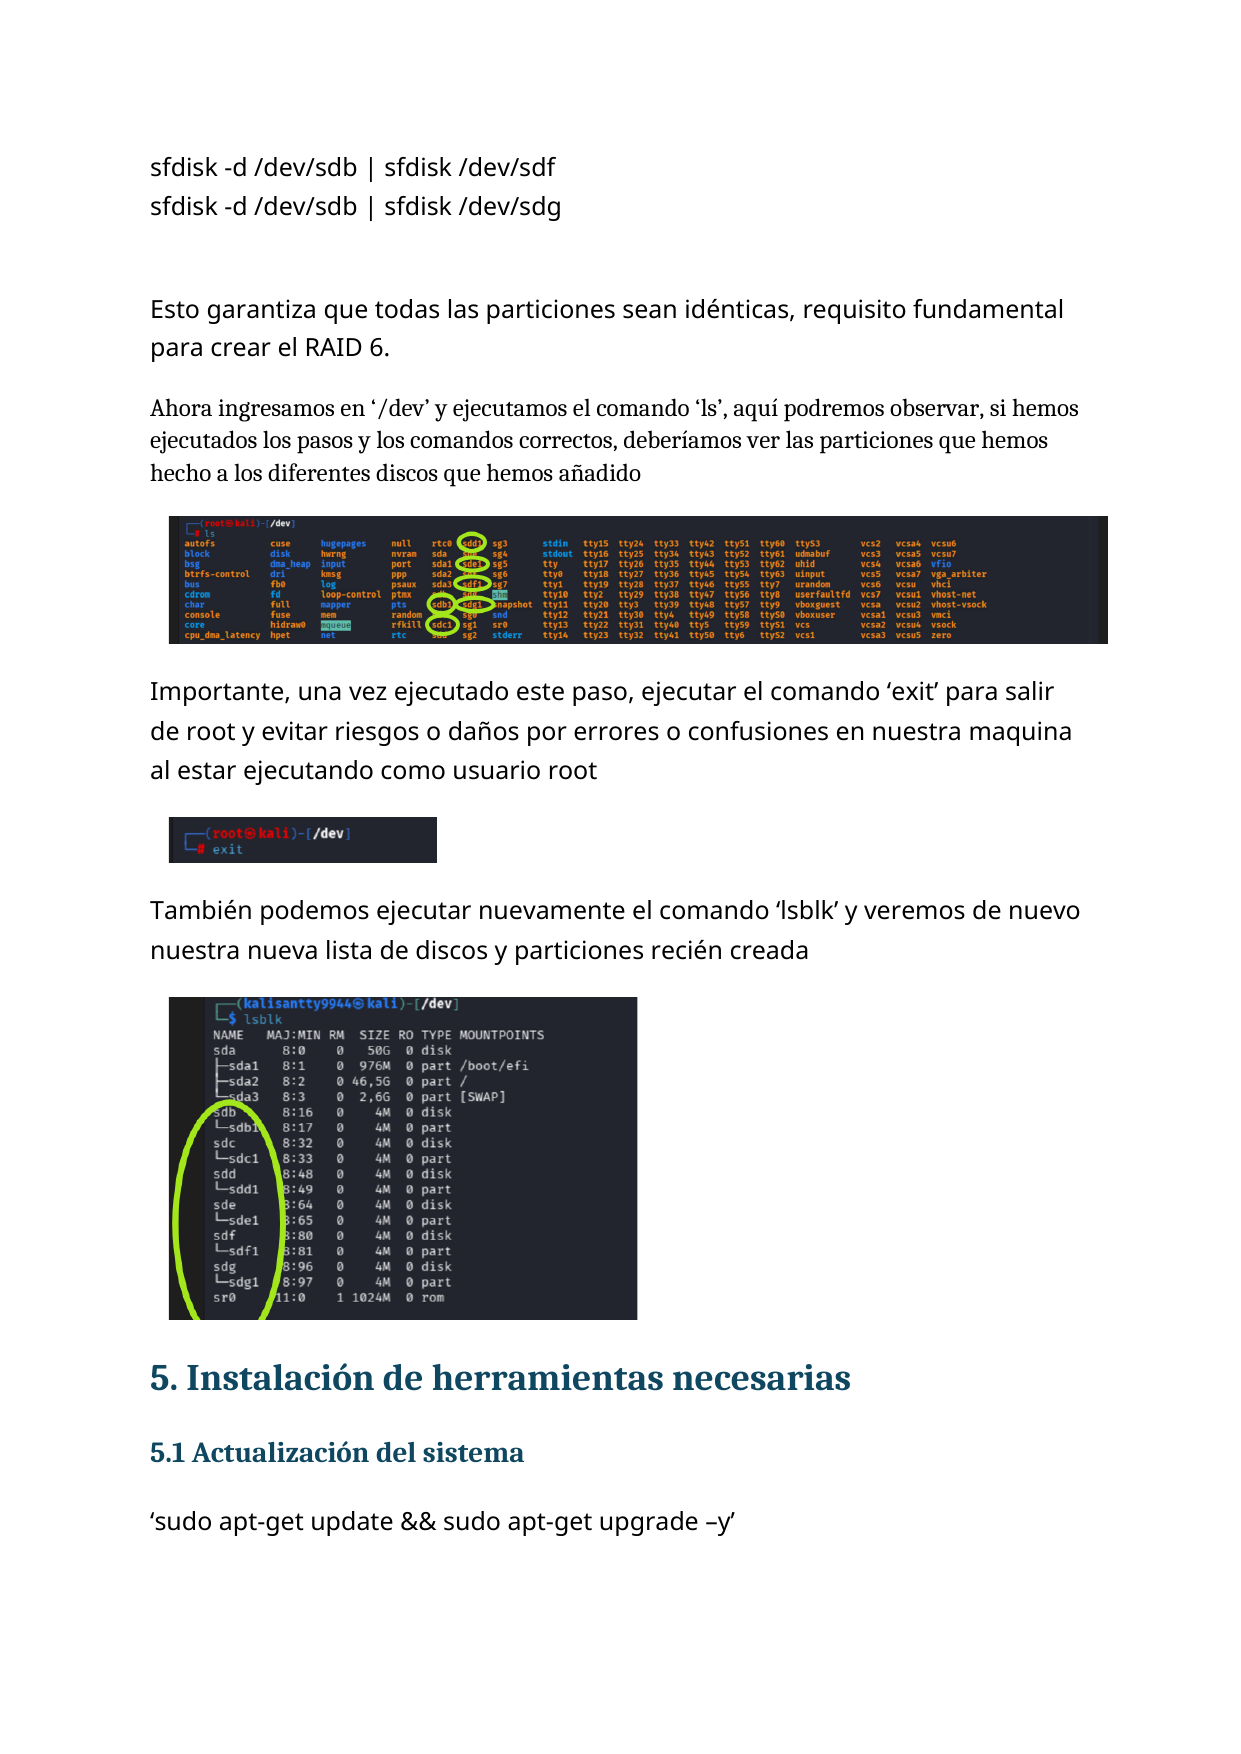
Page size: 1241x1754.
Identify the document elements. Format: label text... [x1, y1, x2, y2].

text Ahora ingresamos en ‘/dev’ y ejecutamos el comando ‘ls’, aquí podremos observar, si hemos ejecutados los pasos y los comandos correctos, deberíamos ver las particiones que hemos hecho a los diferentes discos que hemos añadido [150, 394, 1090, 488]
text Esto garantiza que todas las particiones sean idénticas, requisito fundamental para crear el RAID 6. [150, 291, 1090, 364]
text También podemos ejecutar nuevamente el comando ‘lsblk’ y veremos de nuevo nuestra nueva lista de discos y particiones recién creada [150, 893, 1090, 967]
text Importante, una vez ejecutado este paso, ejecutar el comando ‘exit’ para salir de root y evitar riesgos o daños por errores o confusiones en nuestra maquina al estar ejecutando como usuario root [150, 674, 1090, 787]
subtitle 5.1 Actualización del sistema [150, 1436, 1090, 1470]
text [150, 150, 1090, 262]
text ‘sudo apt-get update && sudo apt-get upgrade –y’ [150, 1504, 1090, 1538]
subtitle 5. Instalación de herramientas necesarias [150, 1356, 1090, 1399]
